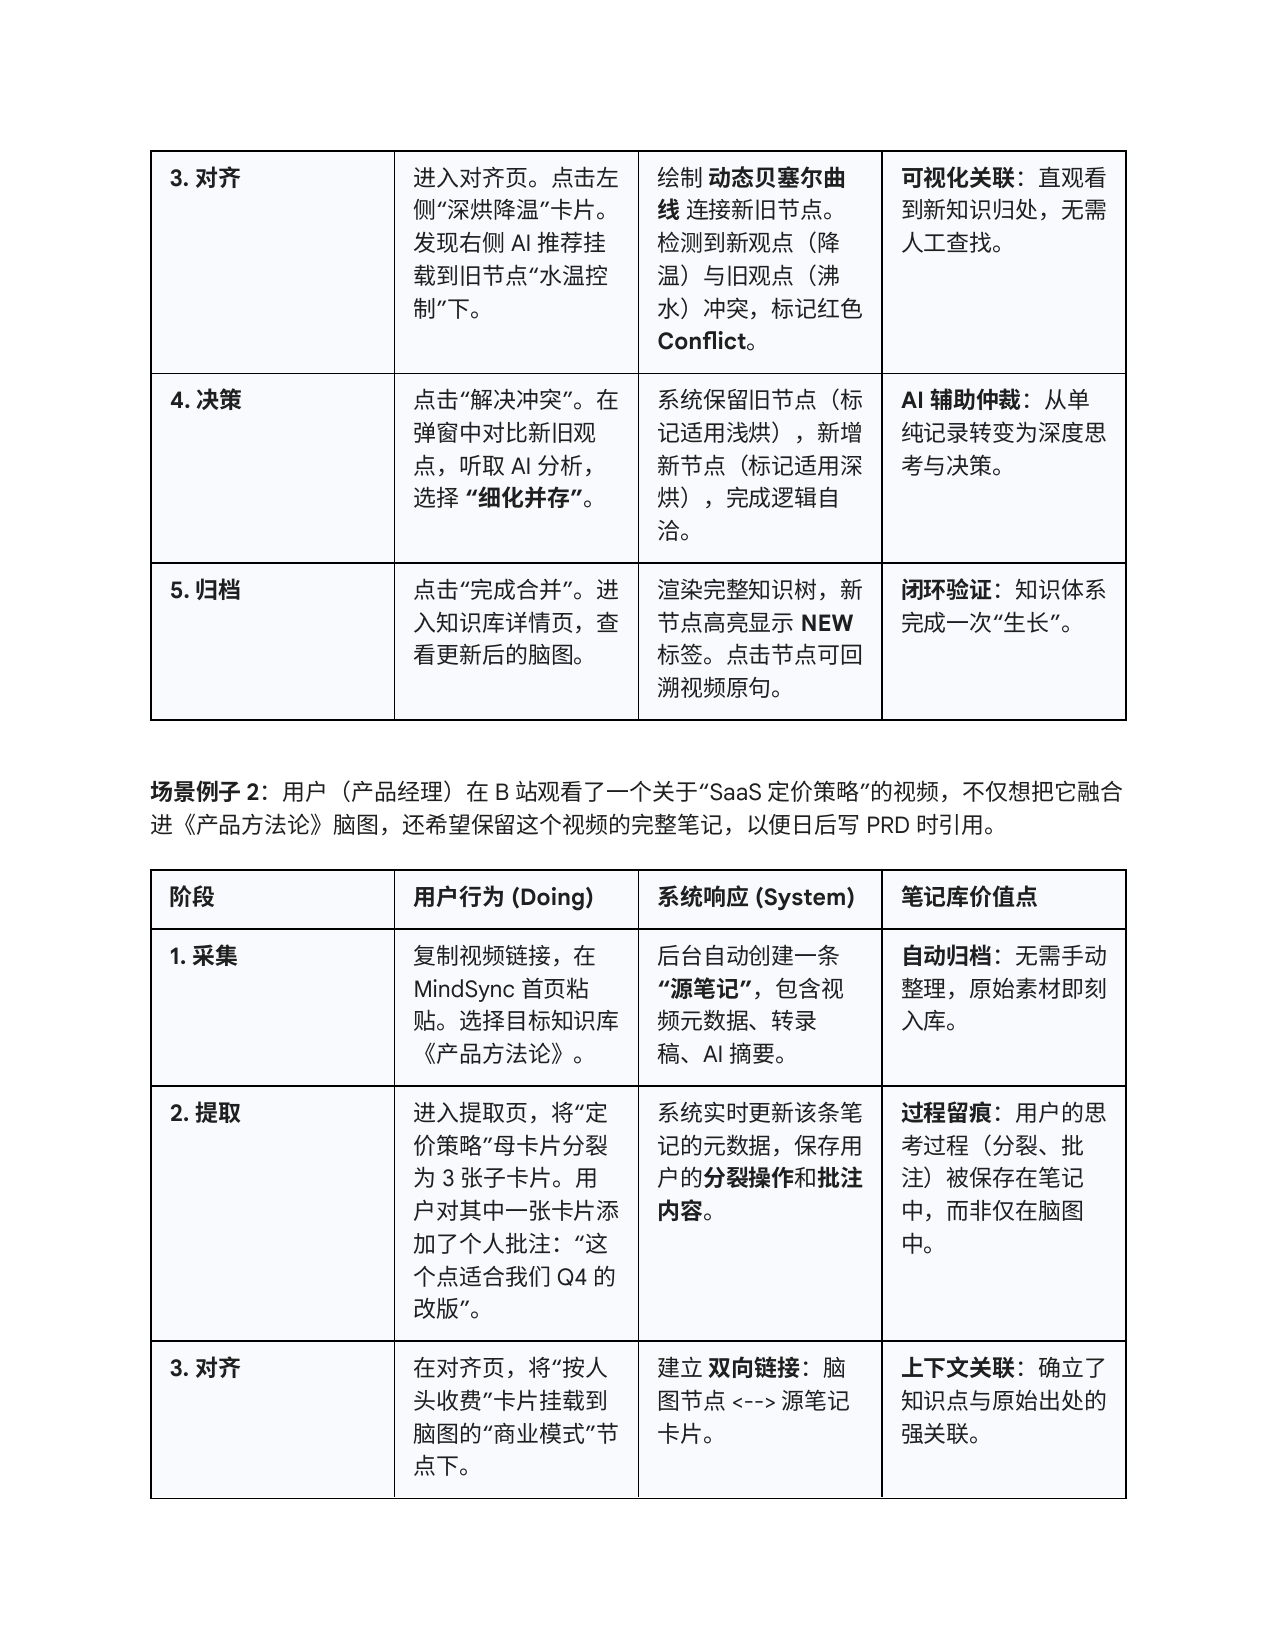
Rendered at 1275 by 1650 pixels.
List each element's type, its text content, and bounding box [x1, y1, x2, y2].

table_cell 复制视频链接，在 MindSync 首页粘贴。选择目标知识库《产品方法论》。 [395, 930, 638, 1085]
table_cell 进入提取页，将“定价策略”母卡片分裂为 3 张子卡片。用户对其中一张卡片添加了个人批注：“这个点适合我们 Q4 的改版”。 [395, 1087, 638, 1340]
text 场景例子2：用户（产品经理）在 B 站观看了一个关于“SaaS 定价策略”的视频，不仅想把它融合进《产品方法论》脑图，还希望保留这个视频的完整笔记，以便日后写 PRD 时引用。 [150, 779, 1125, 840]
table_cell 自动归档：无需手动整理，原始素材即刻入库。 [883, 930, 1125, 1085]
table_cell 3. 对齐 [152, 1342, 394, 1497]
table_cell 渲染完整知识树，新节点高亮显示 NEW 标签。点击节点可回溯视频原句。 [639, 564, 881, 719]
table_cell 绘制 动态贝塞尔曲线 连接新旧节点。检测到新观点（降温）与旧观点（沸水）冲突，标记红色 Conflict。 [639, 152, 881, 372]
table_cell 5. 归档 [152, 564, 394, 719]
table_header 笔记库价值点 [883, 871, 1125, 928]
table_cell 闭环验证：知识体系完成一次“生长”。 [883, 564, 1125, 719]
table_cell 点击“完成合并”。进入知识库详情页，查看更新后的脑图。 [395, 564, 638, 719]
table_header 用户行为 (Doing) [395, 871, 638, 928]
table_cell 系统保留旧节点（标记适用浅烘），新增新节点（标记适用深烘），完成逻辑自洽。 [639, 374, 881, 562]
table_cell 后台自动创建一条 “源笔记”，包含视频元数据、转录稿、AI 摘要。 [639, 930, 881, 1085]
table_cell 3. 对齐 [152, 152, 394, 372]
table_cell 4. 决策 [152, 374, 394, 562]
table_cell 上下文关联：确立了知识点与原始出处的强关联。 [883, 1342, 1125, 1497]
table_cell 过程留痕：用户的思考过程（分裂、批注）被保存在笔记中，而非仅在脑图中。 [883, 1087, 1125, 1340]
table_cell 建立 双向链接：脑图节点 <--> 源笔记卡片。 [639, 1342, 881, 1497]
table_cell 进入对齐页。点击左侧“深烘降温”卡片。发现右侧 AI 推荐挂载到旧节点“水温控制”下。 [395, 152, 638, 372]
table_cell 点击“解决冲突”。在弹窗中对比新旧观点，听取 AI 分析，选择 “细化并存”。 [395, 374, 638, 562]
table_cell 可视化关联：直观看到新知识归处，无需人工查找。 [883, 152, 1125, 372]
table_cell 2. 提取 [152, 1087, 394, 1340]
table_cell 在对齐页，将“按人头收费”卡片挂载到脑图的“商业模式”节点下。 [395, 1342, 638, 1497]
table_header 阶段 [152, 871, 394, 928]
table_header 系统响应 (System) [639, 871, 881, 928]
table_cell 系统实时更新该条笔记的元数据，保存用户的分裂操作和批注内容。 [639, 1087, 881, 1340]
table_cell AI 辅助仲裁：从单纯记录转变为深度思考与决策。 [883, 374, 1125, 562]
table_cell 1. 采集 [152, 930, 394, 1085]
